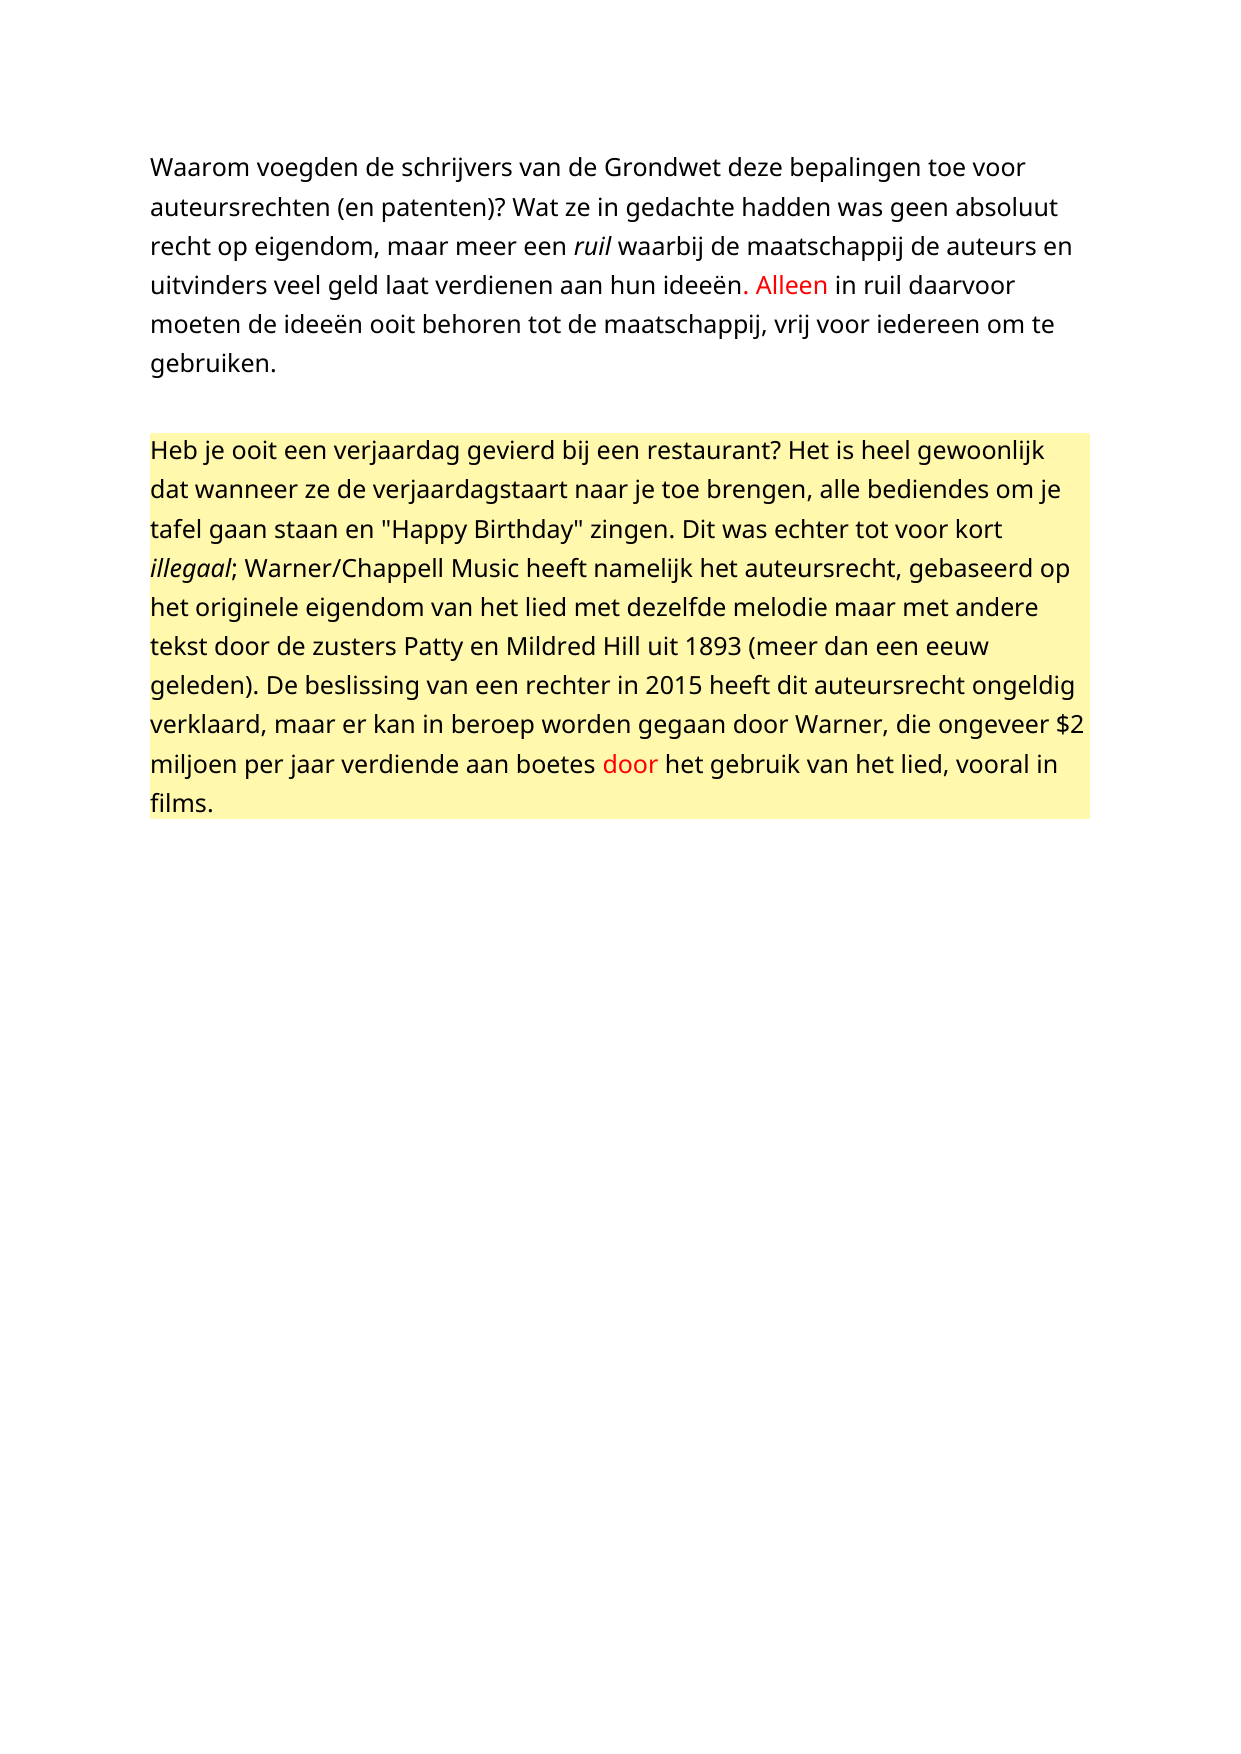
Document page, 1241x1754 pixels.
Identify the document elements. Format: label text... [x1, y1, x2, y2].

text Heb je ooit een verjaardag gevierd bij een restaurant? Het is heel gewoonlijk dat wanneer ze de verjaardagstaart naar je toe brengen, alle bediendes om je tafel gaan staan en "Happy Birthday" zingen. Dit was echter tot voor kort illegaal; Warner/Chappell Music heeft namelijk het auteursrecht, gebaseerd op het originele eigendom van het lied met dezelfde melodie maar met andere tekst door de zusters Patty en Mildred Hill uit 1893 (meer dan een eeuw geleden). De beslissing van een rechter in 2015 heeft dit auteursrecht ongeldig verklaard, maar er kan in beroep worden gegaan door Warner, die ongeveer $2 miljoen per jaar verdiende aan boetes door het gebruik van het lied, vooral in films. [150, 433, 1090, 819]
text Waarom voegden de schrijvers van de Grondwet deze bepalingen toe voor auteursrechten (en patenten)? Wat ze in gedachte hadden was geen absoluut recht op eigendom, maar meer een ruil waarbij de maatschappij de auteurs en uitvinders veel geld laat verdienen aan hun ideeën. Alleen in ruil daarvoor moeten de ideeën ooit behoren tot de maatschappij, vrij voor iedereen om te gebruiken. [150, 150, 1090, 380]
